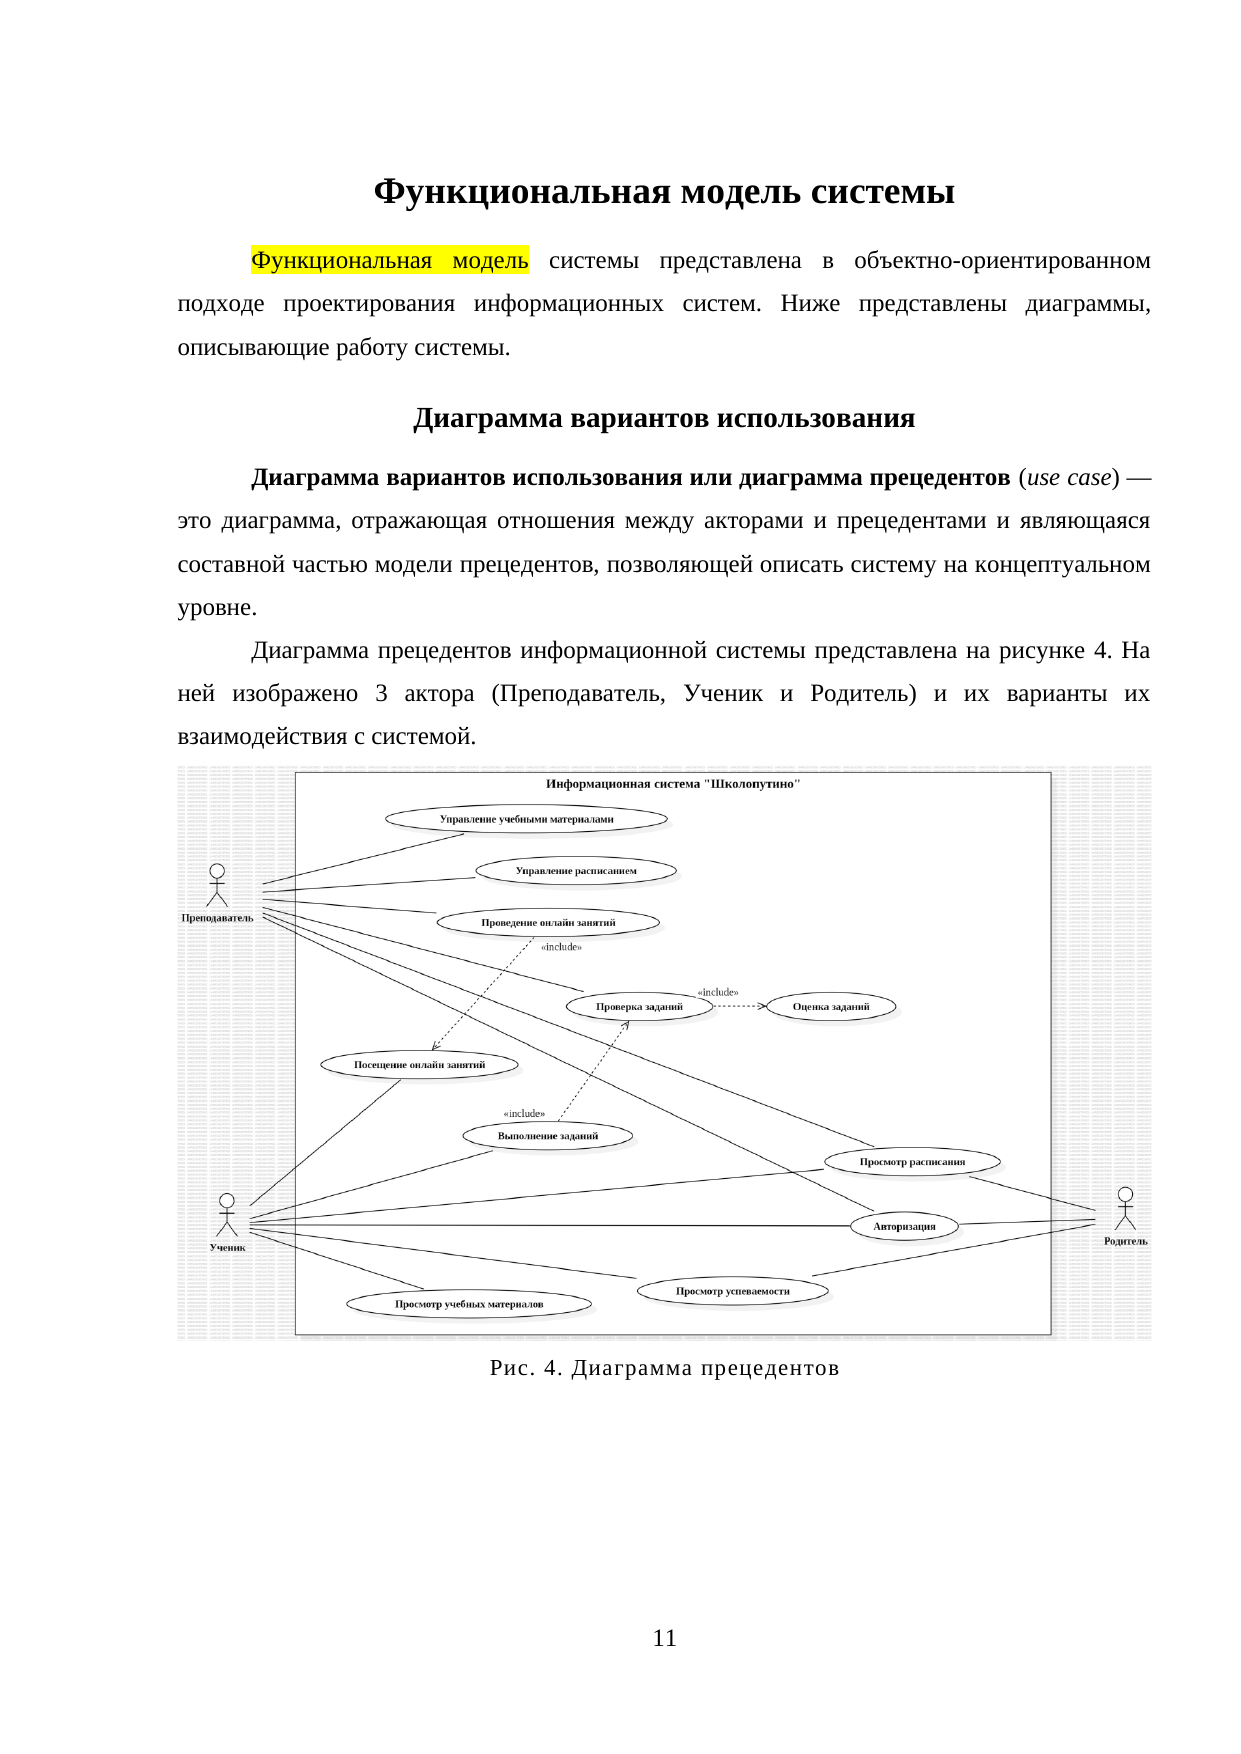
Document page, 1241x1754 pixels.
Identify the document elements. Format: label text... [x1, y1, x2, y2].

subtitle Рис. 4. Диаграмма прецедентов [177, 1354, 1152, 1380]
text Диаграмма вариантов использования или диаграмма прецедентов (use case) — это диаграмма, отражающая отношения между акторами и прецедентами и являющаяся составной частью модели прецедентов, позволяющей описать систему на концептуальном уровне. [177, 462, 1152, 621]
subtitle Функциональная модель системы [177, 168, 1152, 211]
picture [177, 764, 1152, 1341]
text Функциональная модель системы представлена в объектно-ориентированном подходе проектирования информационных систем. Ниже представлены диаграммы, описывающие работу системы. [177, 245, 1152, 360]
text Диаграмма прецедентов информационной системы представлена на рисунке 4. На ней изображено 3 актора (Преподаватель, Ученик и Родитель) и их варианты их взаимодействия с системой. [177, 635, 1152, 750]
subtitle Диаграмма вариантов использования [177, 400, 1152, 433]
